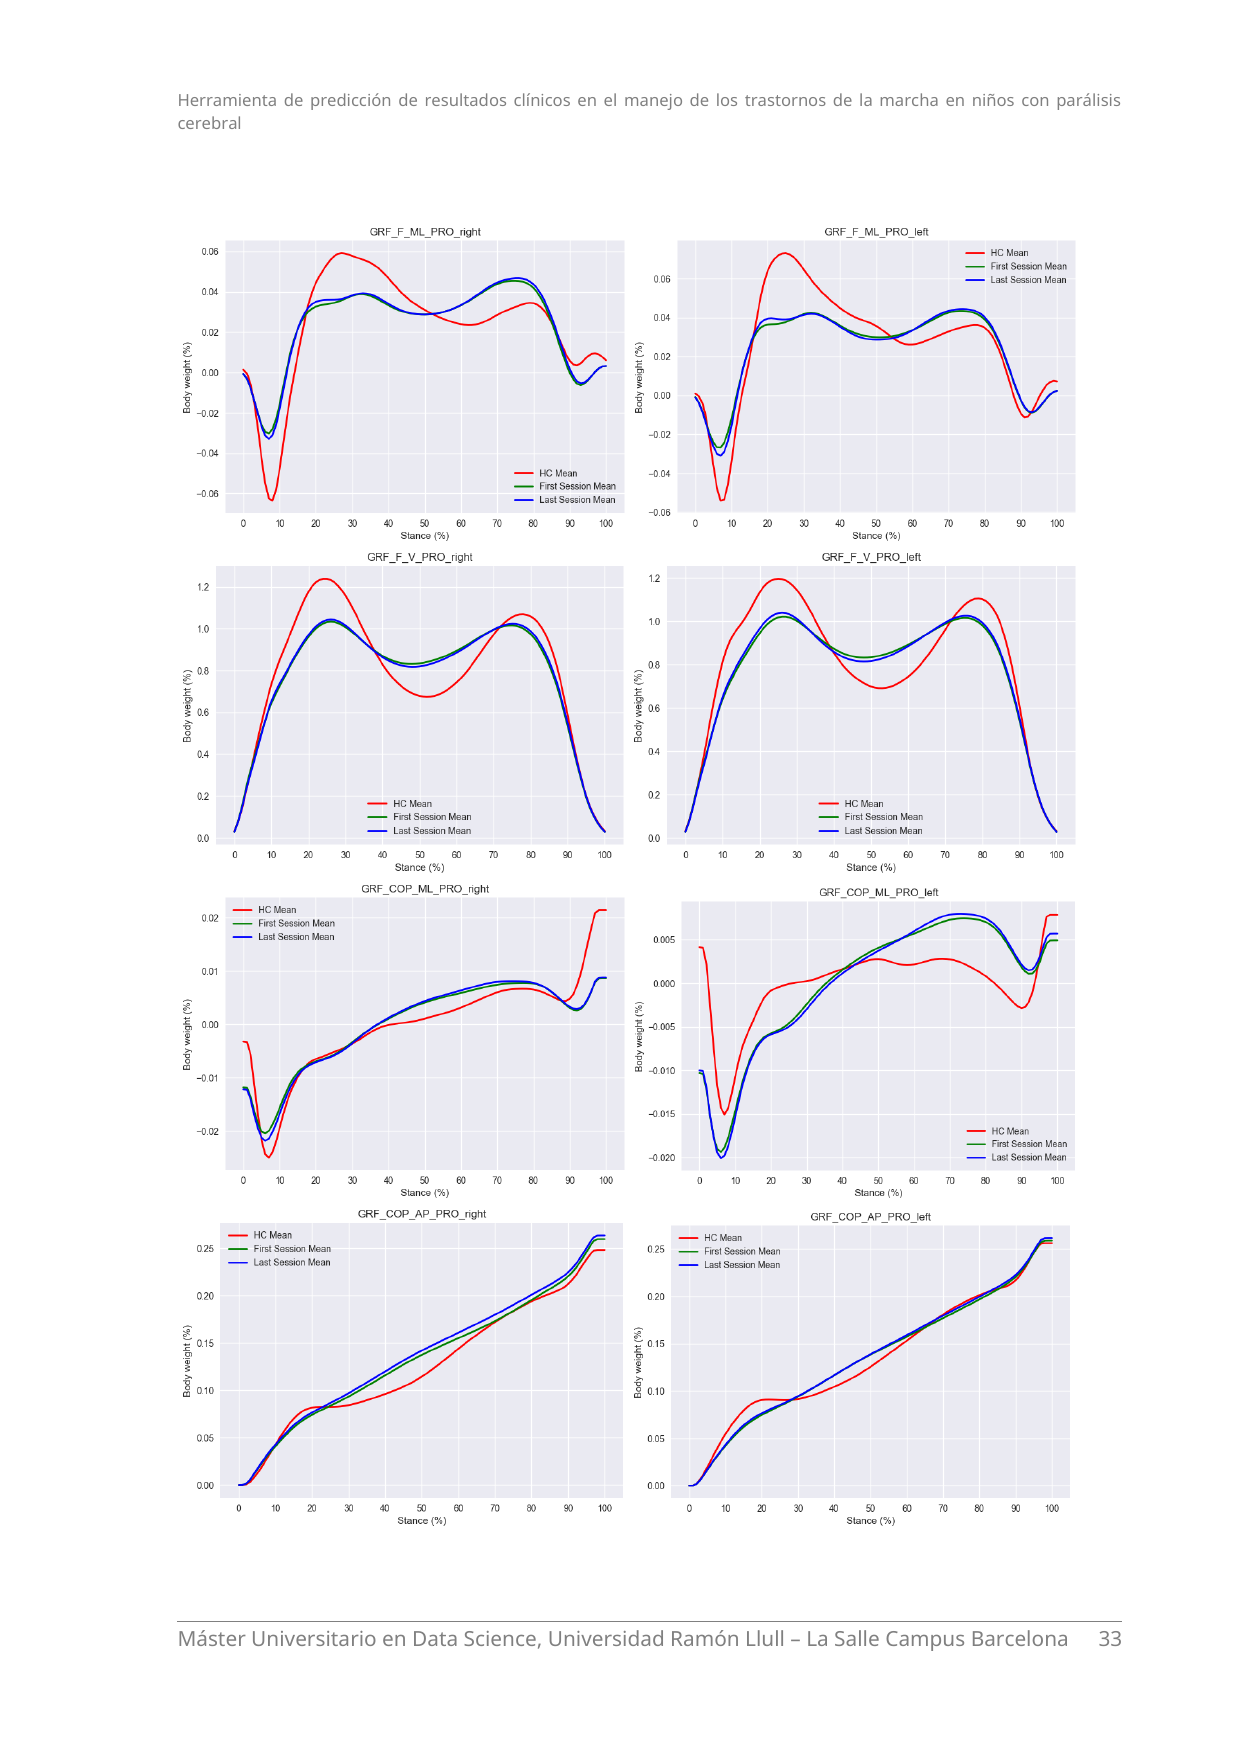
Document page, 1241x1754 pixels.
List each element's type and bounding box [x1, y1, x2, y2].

picture [177, 221, 1081, 1532]
